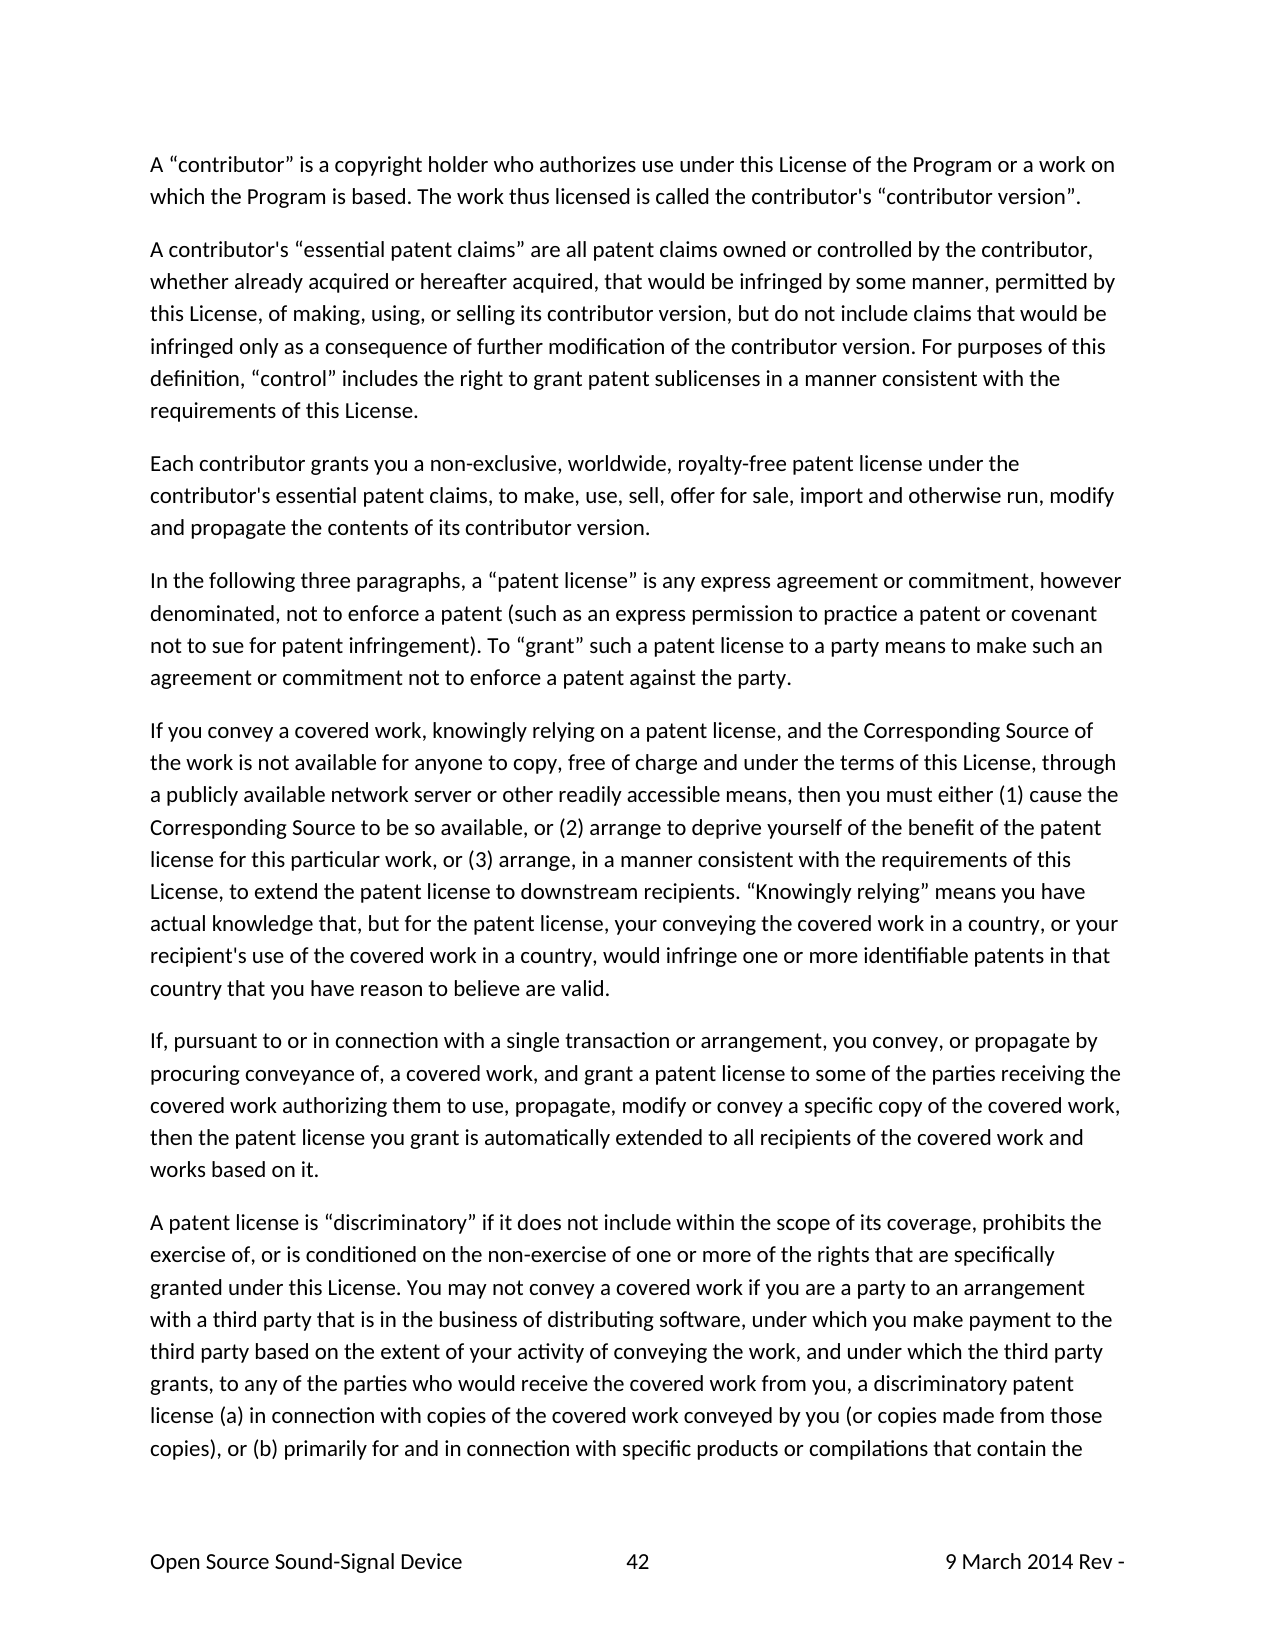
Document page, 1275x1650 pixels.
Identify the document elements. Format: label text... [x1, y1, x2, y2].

text A “contributor” is a copyright holder who authorizes use under this License of the Program or a work on which the Program is based. The work thus licensed is called the contributor's “contributor version”. [150, 150, 1125, 210]
text If, pursuant to or in connection with a single transaction or arrangement, you convey, or propagate by procuring conveyance of, a covered work, and grant a patent license to some of the parties receiving the covered work authorizing them to use, propagate, modify or convey a specific copy of the covered work, then the patent license you grant is automatically extended to all recipients of the covered work and works based on it. [150, 1027, 1125, 1183]
text A contributor's “essential patent claims” are all patent claims owned or controlled by the contributor, whether already acquired or hereafter acquired, that would be infringed by some manner, permitted by this License, of making, using, or selling its contributor version, but do not include claims that would be infringed only as a consequence of further modification of the contributor version. For purposes of this definition, “control” includes the right to grant patent sublicenses in a manner consistent with the requirements of this License. [150, 235, 1125, 424]
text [150, 1208, 1125, 1462]
text If you convey a covered work, knowingly relying on a patent license, and the Corresponding Source of the work is not available for anyone to copy, free of charge and under the terms of this License, through a publicly available network server or other readily accessible means, then you must either (1) cause the Corresponding Source to be so available, or (2) arrange to deprive yourself of the benefit of the patent license for this particular work, or (3) arrange, in a manner consistent with the requirements of this License, to extend the patent license to downstream recipients. “Knowingly relying” means you have actual knowledge that, but for the patent license, your conveying the covered work in a country, or your recipient's use of the covered work in a country, would infringe one or more identifiable patents in that country that you have reason to believe are valid. [150, 716, 1125, 1002]
text In the following three paragraphs, a “patent license” is any express agreement or commitment, however denominated, not to enforce a patent (such as an express permission to practice a patent or covenant not to sue for patent infringement). To “grant” such a patent license to a party means to make such an agreement or commitment not to enforce a patent against the party. [150, 567, 1125, 691]
text Each contributor grants you a non-exclusive, worldwide, royalty-free patent license under the contributor's essential patent claims, to make, use, sell, offer for sale, import and otherwise run, modify and propagate the contents of its contributor version. [150, 449, 1125, 542]
